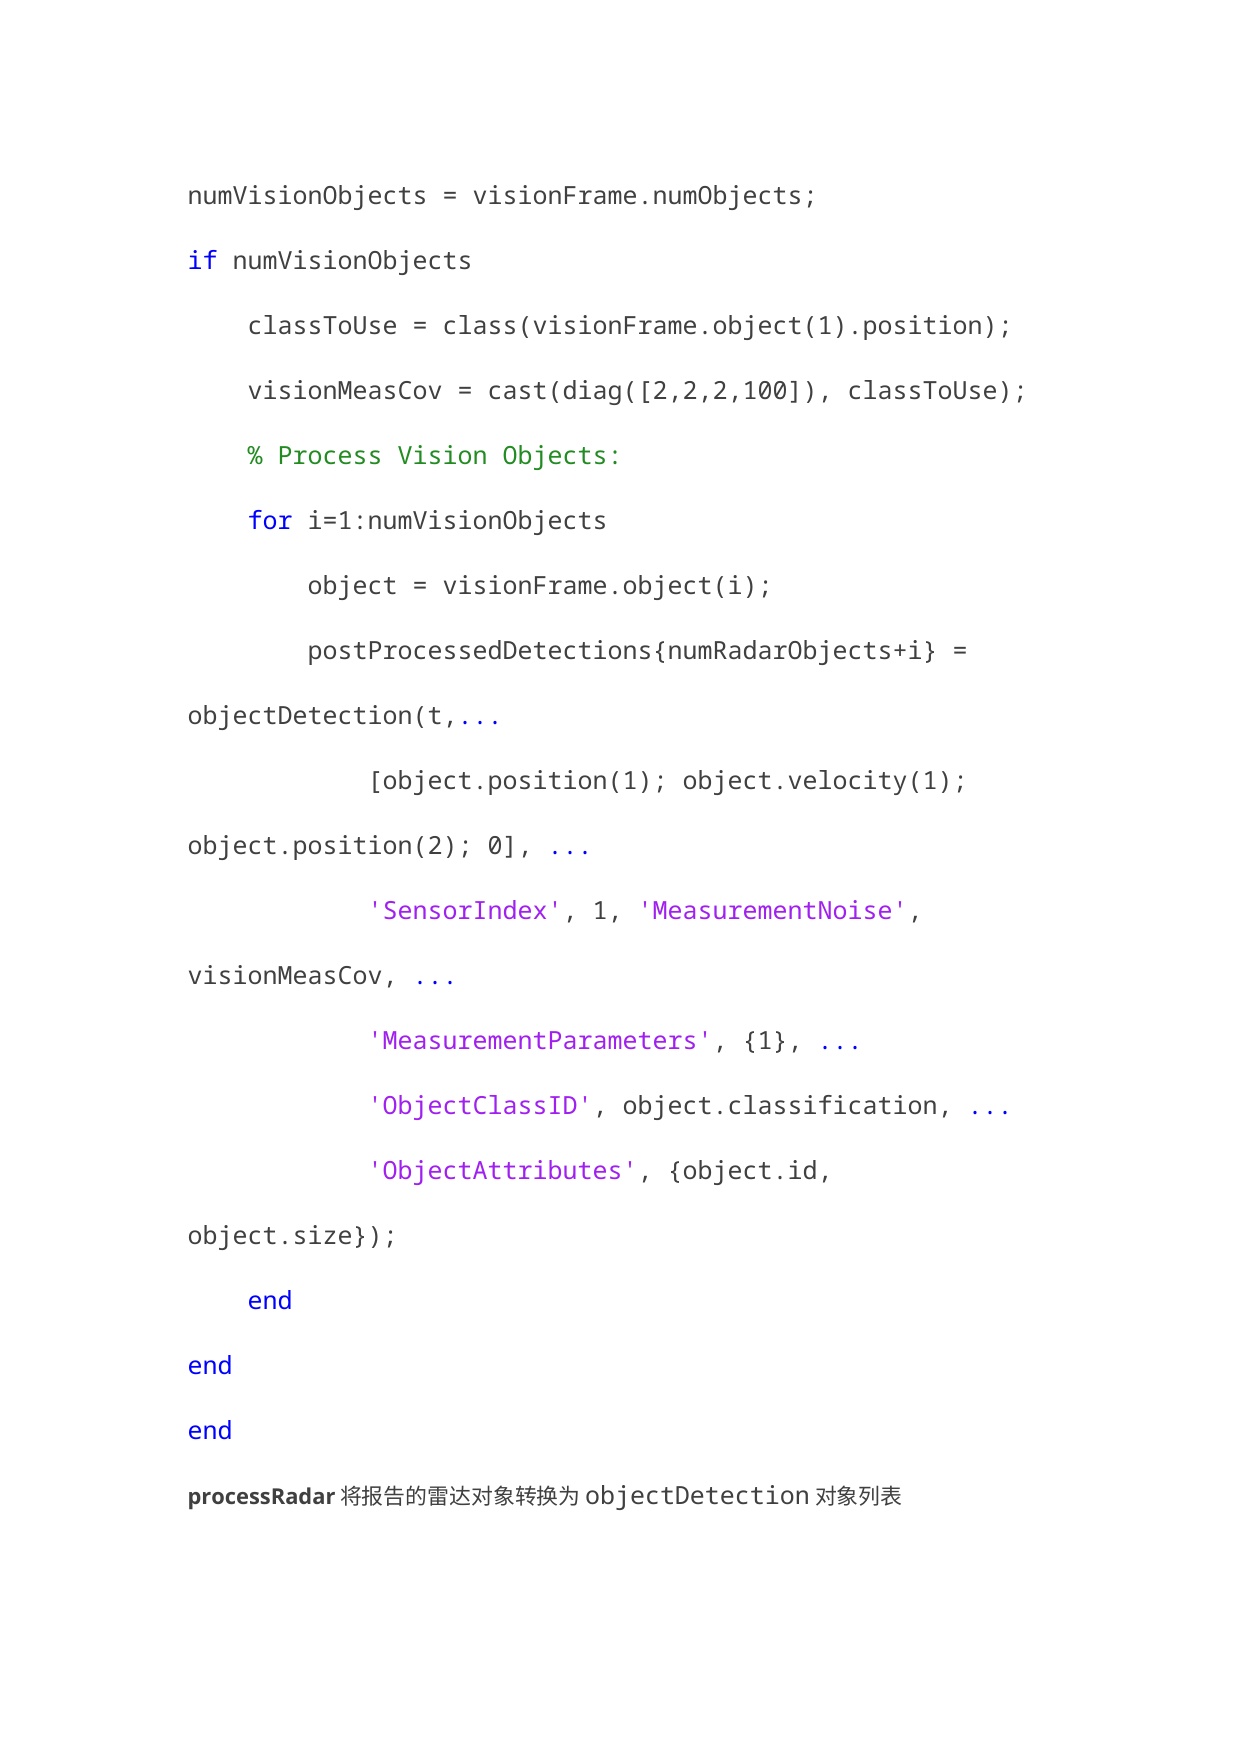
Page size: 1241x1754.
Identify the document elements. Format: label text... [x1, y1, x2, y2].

text end [187, 1397, 1053, 1462]
text if numVisionObjects [187, 227, 1053, 292]
text for i=1:numVisionObjects [187, 487, 1053, 552]
text numVisionObjects = visionFrame.numObjects; [187, 162, 1053, 227]
text [object.position(1); object.velocity(1); object.position(2); 0], ... [187, 747, 1053, 877]
text 'ObjectClassID', object.classification, ... [187, 1072, 1053, 1137]
text 'MeasurementParameters', {1}, ... [187, 1007, 1053, 1072]
text % Process Vision Objects: [187, 422, 1053, 487]
text 'ObjectAttributes', {object.id, object.size}); [187, 1137, 1053, 1267]
text end [187, 1267, 1053, 1332]
text end [187, 1332, 1053, 1397]
text classToUse = class(visionFrame.object(1).position); [187, 292, 1053, 357]
text object = visionFrame.object(i); [187, 552, 1053, 617]
text processRadar将报告的雷达对象转换为objectDetection对象列表 [187, 1462, 1053, 1527]
text postProcessedDetections{numRadarObjects+i} = objectDetection(t,... [187, 617, 1053, 747]
text visionMeasCov = cast(diag([2,2,2,100]), classToUse); [187, 357, 1053, 422]
text 'SensorIndex', 1, 'MeasurementNoise', visionMeasCov, ... [187, 877, 1053, 1007]
